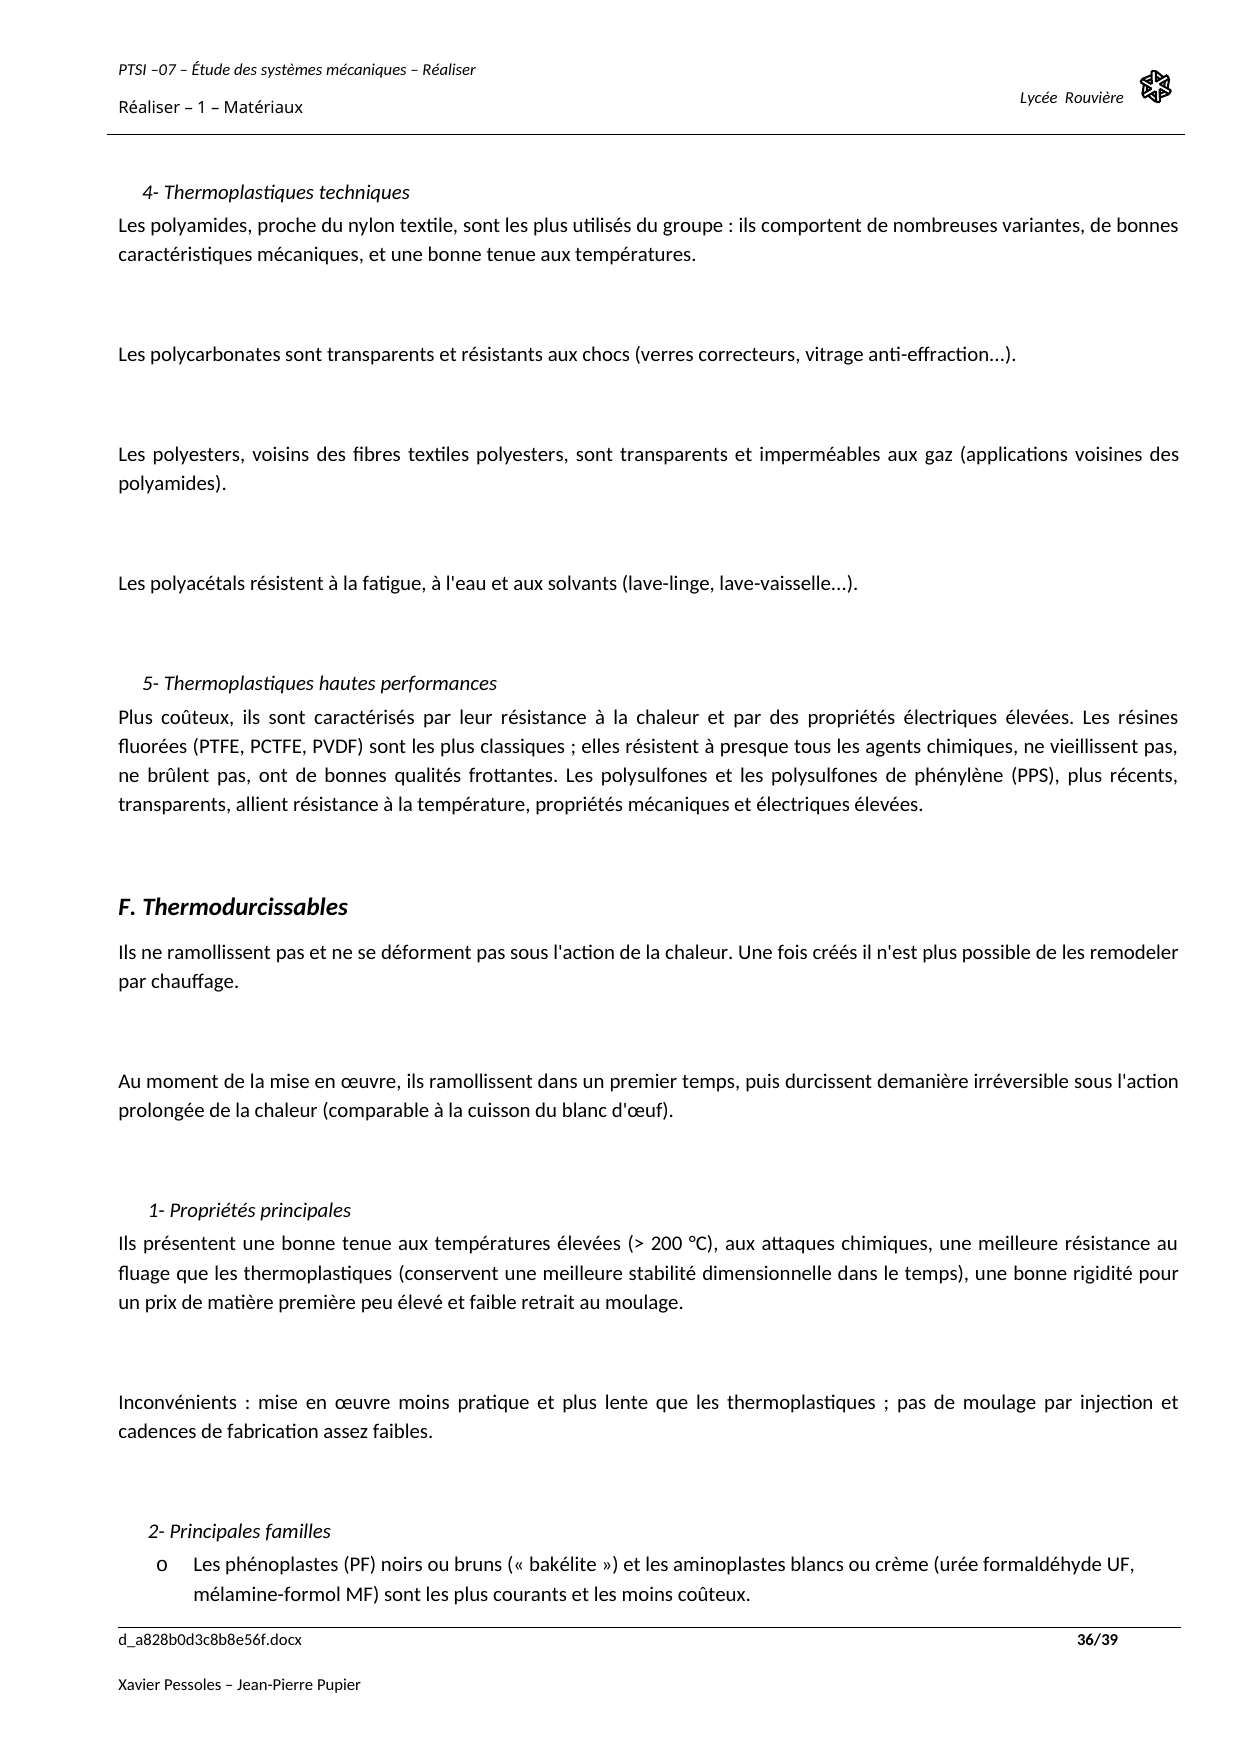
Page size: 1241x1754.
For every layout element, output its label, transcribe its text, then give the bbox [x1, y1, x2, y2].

text Les polycarbonates sont transparents et résistants aux chocs (verres correcteurs, vitrage anti-effraction...). [118, 341, 1181, 367]
subtitle Thermoplastiques techniques [118, 179, 1181, 204]
text Au moment de la mise en œuvre, ils ramollissent dans un premier temps, puis durcissent demanière irréversible sous l'action prolongée de la chaleur (comparable à la cuisson du blanc d'œuf). [118, 1068, 1181, 1123]
subtitle Thermodurcissables [118, 891, 1181, 922]
text Inconvénients : mise en œuvre moins pratique et plus lente que les thermoplastiques ; pas de moulage par injection et cadences de fabrication assez faibles. [118, 1389, 1181, 1443]
text Ils ne ramollissent pas et ne se déforment pas sous l'action de la chaleur. Une fois créés il n'est plus possible de les remodeler par chauffage. [118, 939, 1181, 993]
subtitle Principales familles [124, 1518, 1181, 1543]
text Les polyesters, voisins des fibres textiles polyesters, sont transparents et imperméables aux gaz (applications voisines des polyamides). [118, 441, 1181, 496]
text Les polyamides, proche du nylon textile, sont les plus utilisés du groupe : ils comportent de nombreuses variantes, de bonnes caractéristiques mécaniques, et une bonne tenue aux températures. [118, 212, 1181, 267]
text Plus coûteux, ils sont caractérisés par leur résistance à la chaleur et par des propriétés électriques élevées. Les résines fluorées (PTFE, PCTFE, PVDF) sont les plus classiques ; elles résistent à presque tous les agents chimiques, ne vieillissent pas, ne brûlent pas, ont de bonnes qualités frottantes. Les polysulfones et les polysulfones de phénylène (PPS), plus récents, transparents, allient résistance à la température, propriétés mécaniques et électriques élevées. [118, 704, 1181, 817]
list Les phénoplastes (PF) noirs ou bruns (« bakélite ») et les aminoplastes blancs ou crème (urée formaldéhyde UF, mélamine-formol MF) sont les plus courants et les moins coûteux. [156, 1551, 1181, 1607]
subtitle Thermoplastiques hautes performances [118, 671, 1181, 696]
subtitle Propriétés principales [124, 1197, 1181, 1223]
text Les polyacétals résistent à la fatigue, à l'eau et aux solvants (lave-linge, lave-vaisselle...). [118, 571, 1181, 596]
text Ils présentent une bonne tenue aux températures élevées (> 200 °C), aux attaques chimiques, une meilleure résistance au fluage que les thermoplastiques (conservent une meilleure stabilité dimensionnelle dans le temps), une bonne rigidité pour un prix de matière première peu élevé et faible retrait au moulage. [118, 1231, 1181, 1314]
